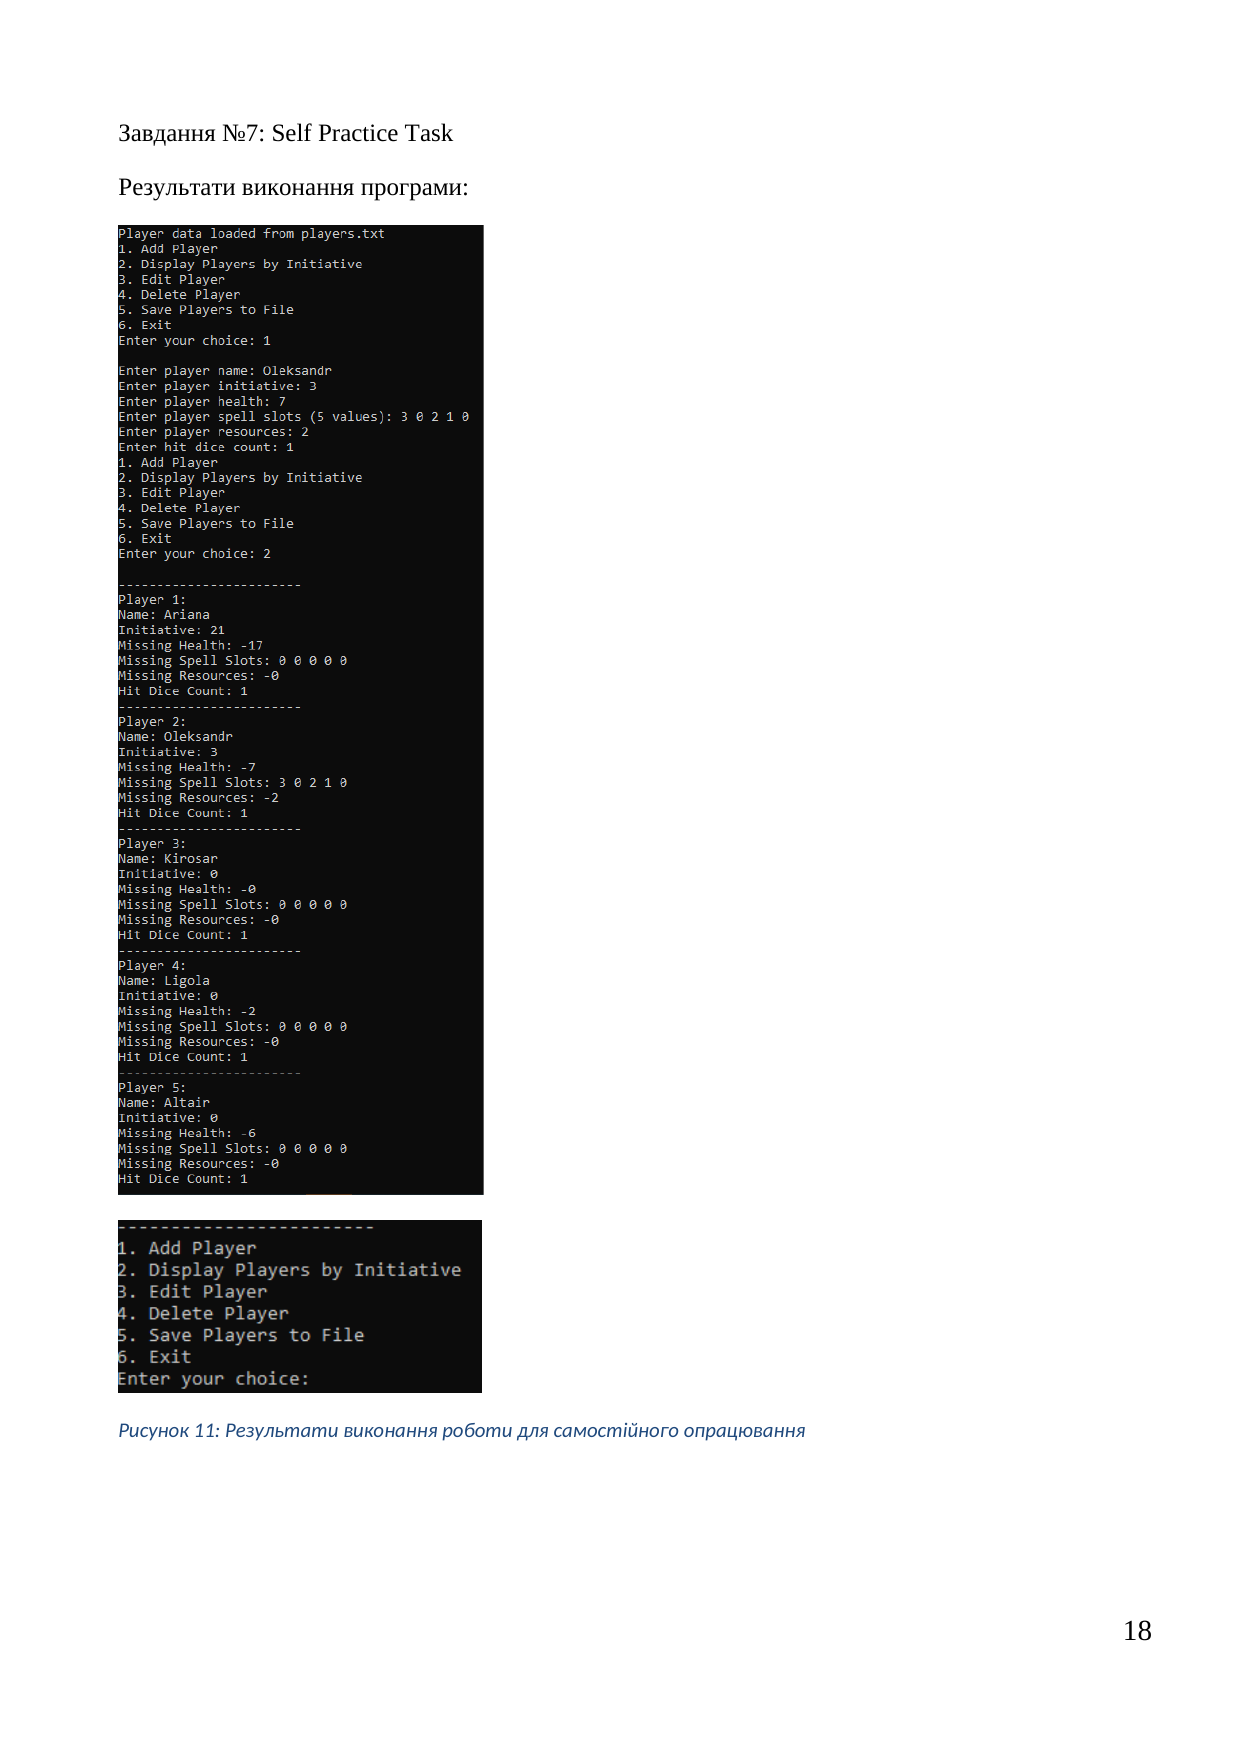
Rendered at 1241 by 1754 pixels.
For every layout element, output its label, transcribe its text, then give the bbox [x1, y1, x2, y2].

text Завдання №7: Self Practice Task [118, 118, 1152, 147]
picture [118, 1220, 482, 1393]
text Результати виконання програми: [118, 172, 1152, 201]
text Рисунок 11: Результати виконання роботи для самостійного опрацювання [118, 1417, 1152, 1443]
picture [118, 225, 484, 1195]
